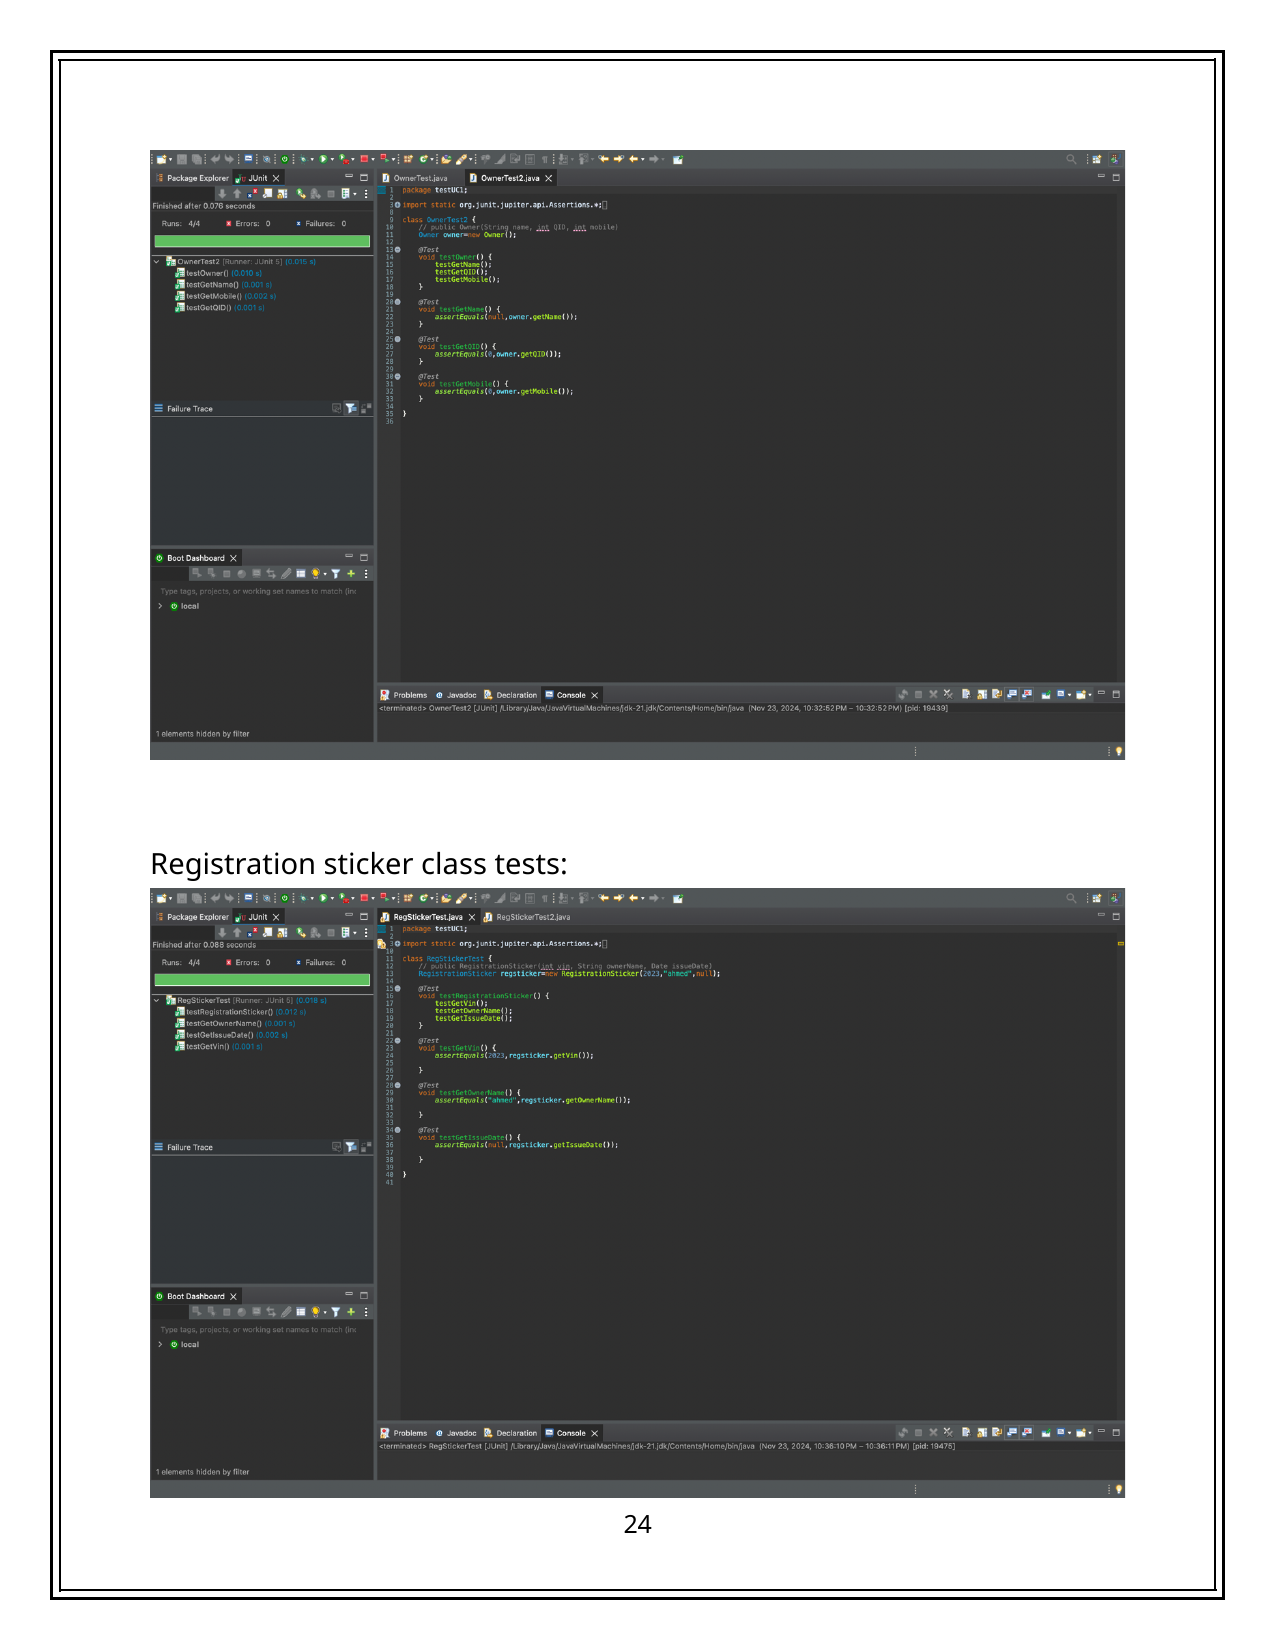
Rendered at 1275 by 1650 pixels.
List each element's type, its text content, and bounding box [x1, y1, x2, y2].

picture [150, 888, 1125, 1498]
picture [150, 150, 1125, 760]
text Registration sticker class tests: [150, 843, 1125, 888]
